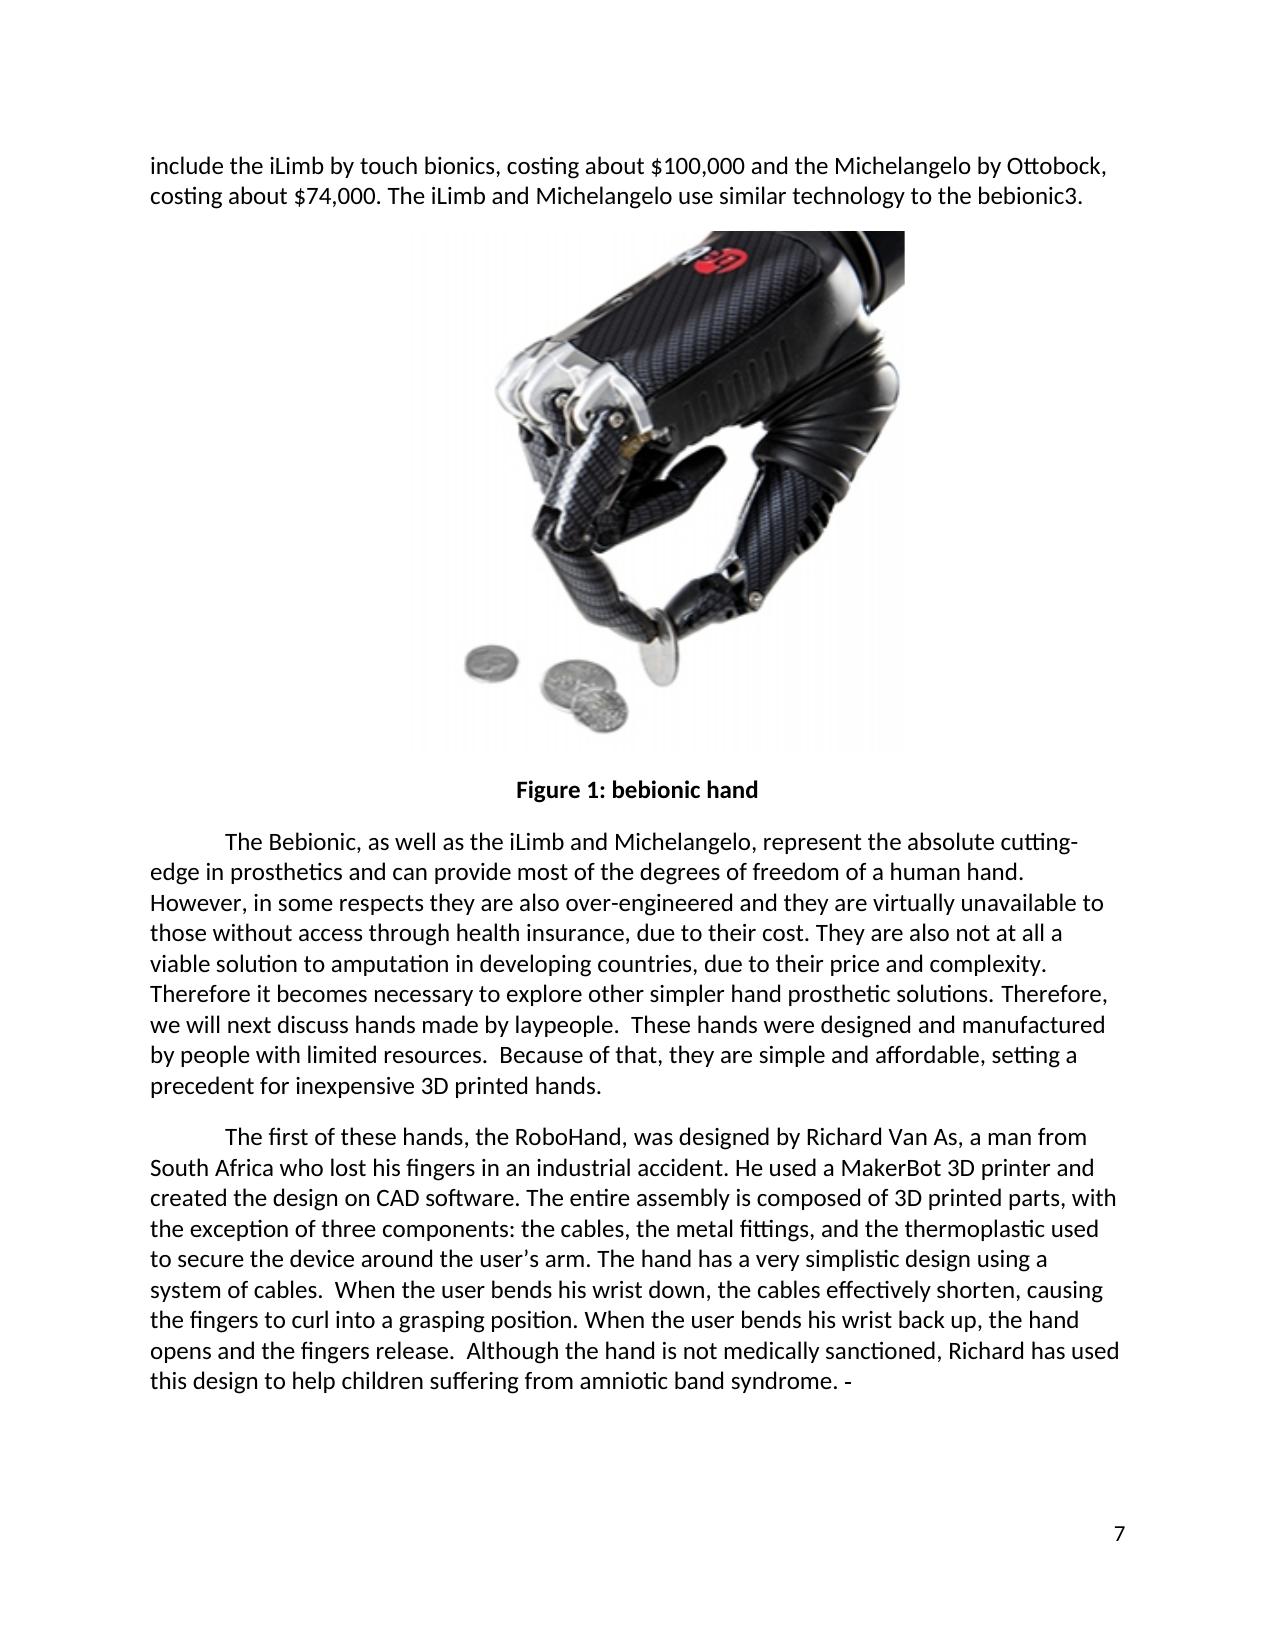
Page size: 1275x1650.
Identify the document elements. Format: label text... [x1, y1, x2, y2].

text The Bebionic, as well as the iLimb and Michelangelo, represent the absolute cutting-edge in prosthetics and can provide most of the degrees of freedom of a human hand. However, in some respects they are also over-engineered and they are virtually unavailable to those without access through health insurance, due to their cost. They are also not at all a viable solution to amputation in developing countries, due to their price and complexity. Therefore it becomes necessary to explore other simpler hand prosthetic solutions. Therefore, we will next discuss hands made by laypeople. These hands were designed and manufactured by people with limited resources. Because of that, they are simple and affordable, setting a precedent for inexpensive 3D printed hands. [150, 826, 1125, 1101]
text Figure 1: bebionic hand [150, 774, 1125, 805]
text The first of these hands, the RoboHand, was designed by Richard Van As, a man from South Africa who lost his fingers in an industrial accident. He used a MakerBot 3D printer and created the design on CAD software. The entire assembly is composed of 3D printed parts, with the exception of three components: the cables, the metal fittings, and the thermoplastic used to secure the device around the user’s arm. The hand has a very simplistic design using a system of cables. When the user bends his wrist down, the cables effectively shorten, causing the fingers to curl into a grasping position. When the user bends his wrist back up, the hand opens and the fingers release. Although the hand is not medically sanctioned, Richard has used this design to help children suffering from amniotic band syndrome. [150, 1121, 1125, 1396]
picture [407, 231, 905, 754]
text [150, 150, 1125, 211]
